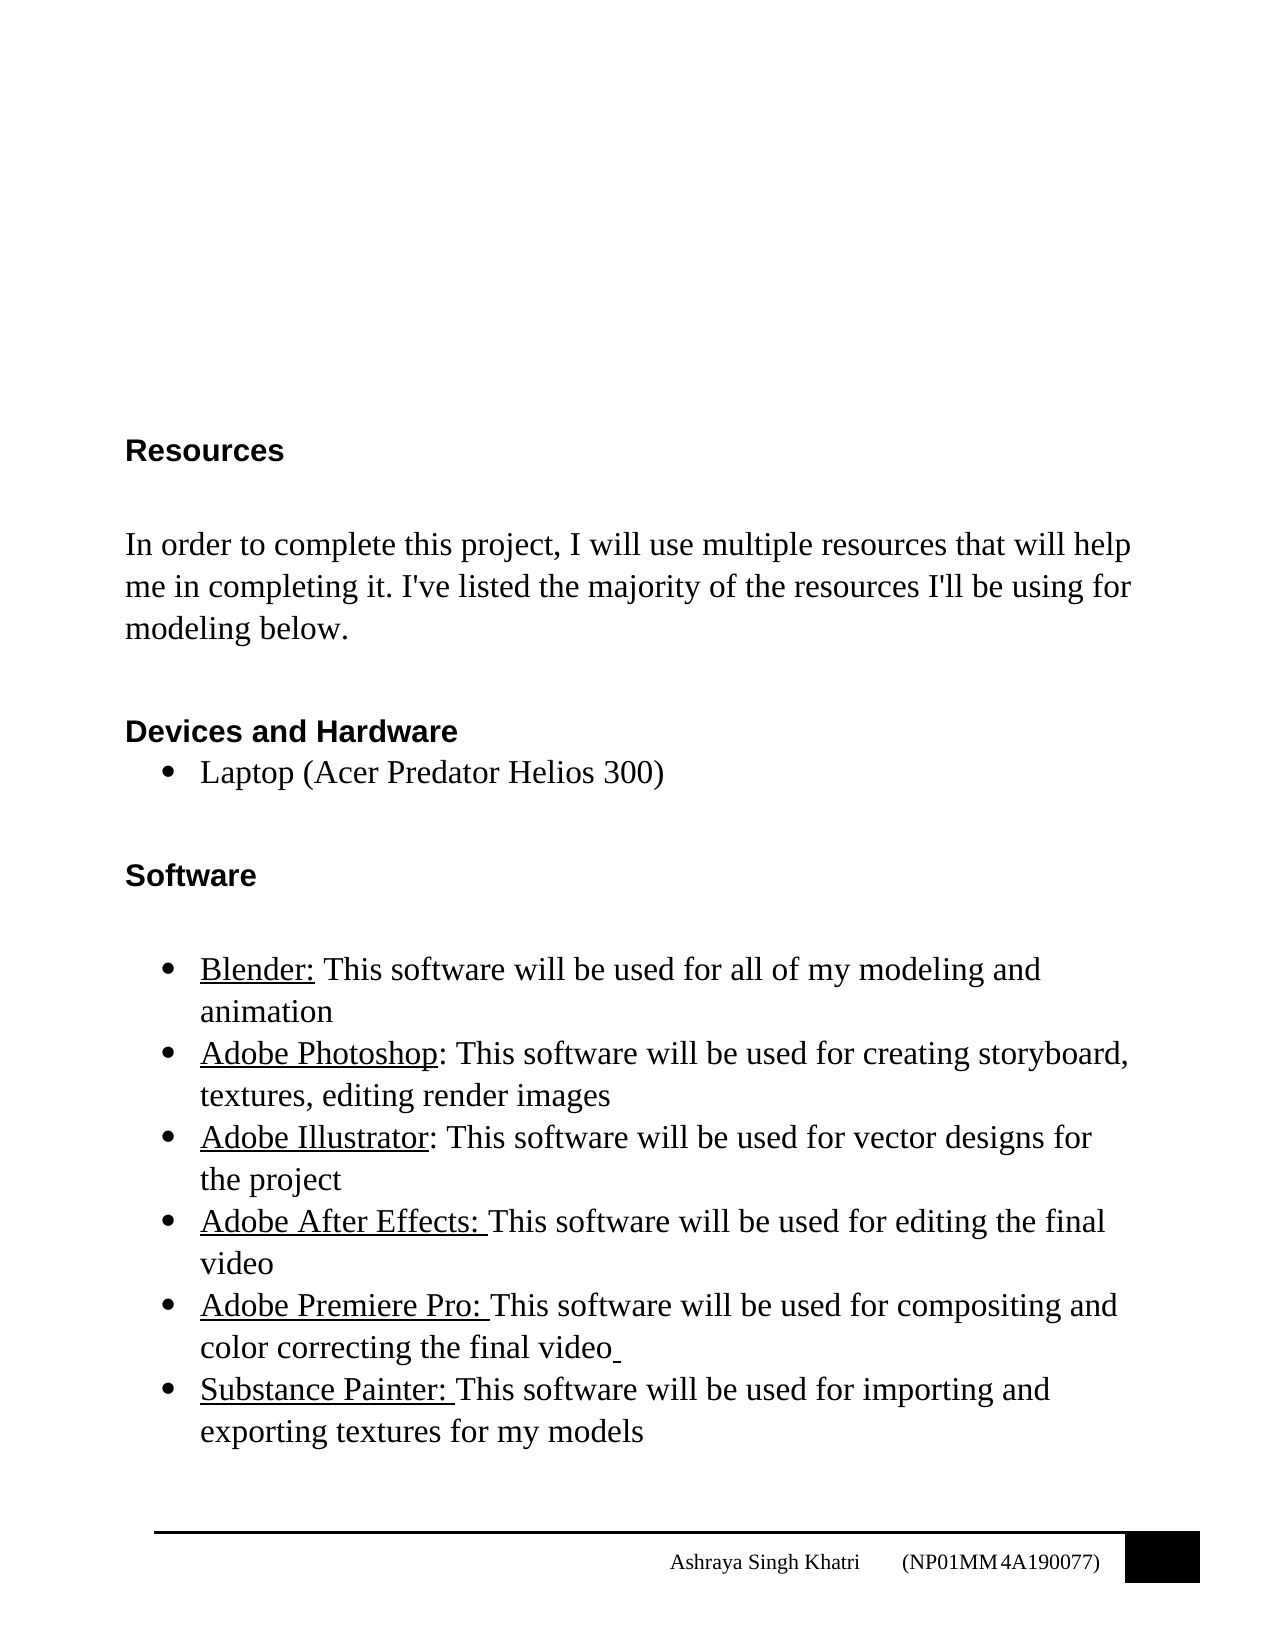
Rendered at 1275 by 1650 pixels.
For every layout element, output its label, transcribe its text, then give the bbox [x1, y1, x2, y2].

subtitle Devices and Hardware [125, 713, 1132, 749]
list Adobe Photoshop: This software will be used for creating storyboard, textures, editing render images [162, 1033, 1132, 1113]
list Adobe Illustrator: This software will be used for vector designs for the project [162, 1117, 1132, 1198]
list Adobe Premiere Pro: This software will be used for compositing and color correcting the final video [162, 1286, 1132, 1366]
list Blender: This software will be used for all of my modeling and animation [162, 949, 1132, 1029]
text In order to complete this project, I will use multiple resources that will help me in completing it. I've listed the majority of the resources I'll be using for modeling below. [125, 524, 1132, 646]
list Substance Painter: This software will be used for importing and exporting textures for my models [162, 1370, 1132, 1450]
list Adobe After Effects: This software will be used for editing the final video [162, 1201, 1132, 1282]
subtitle Resources [125, 432, 1132, 468]
subtitle Software [125, 857, 1132, 893]
list Laptop (Acer Predator Helios 300) [162, 752, 1132, 791]
